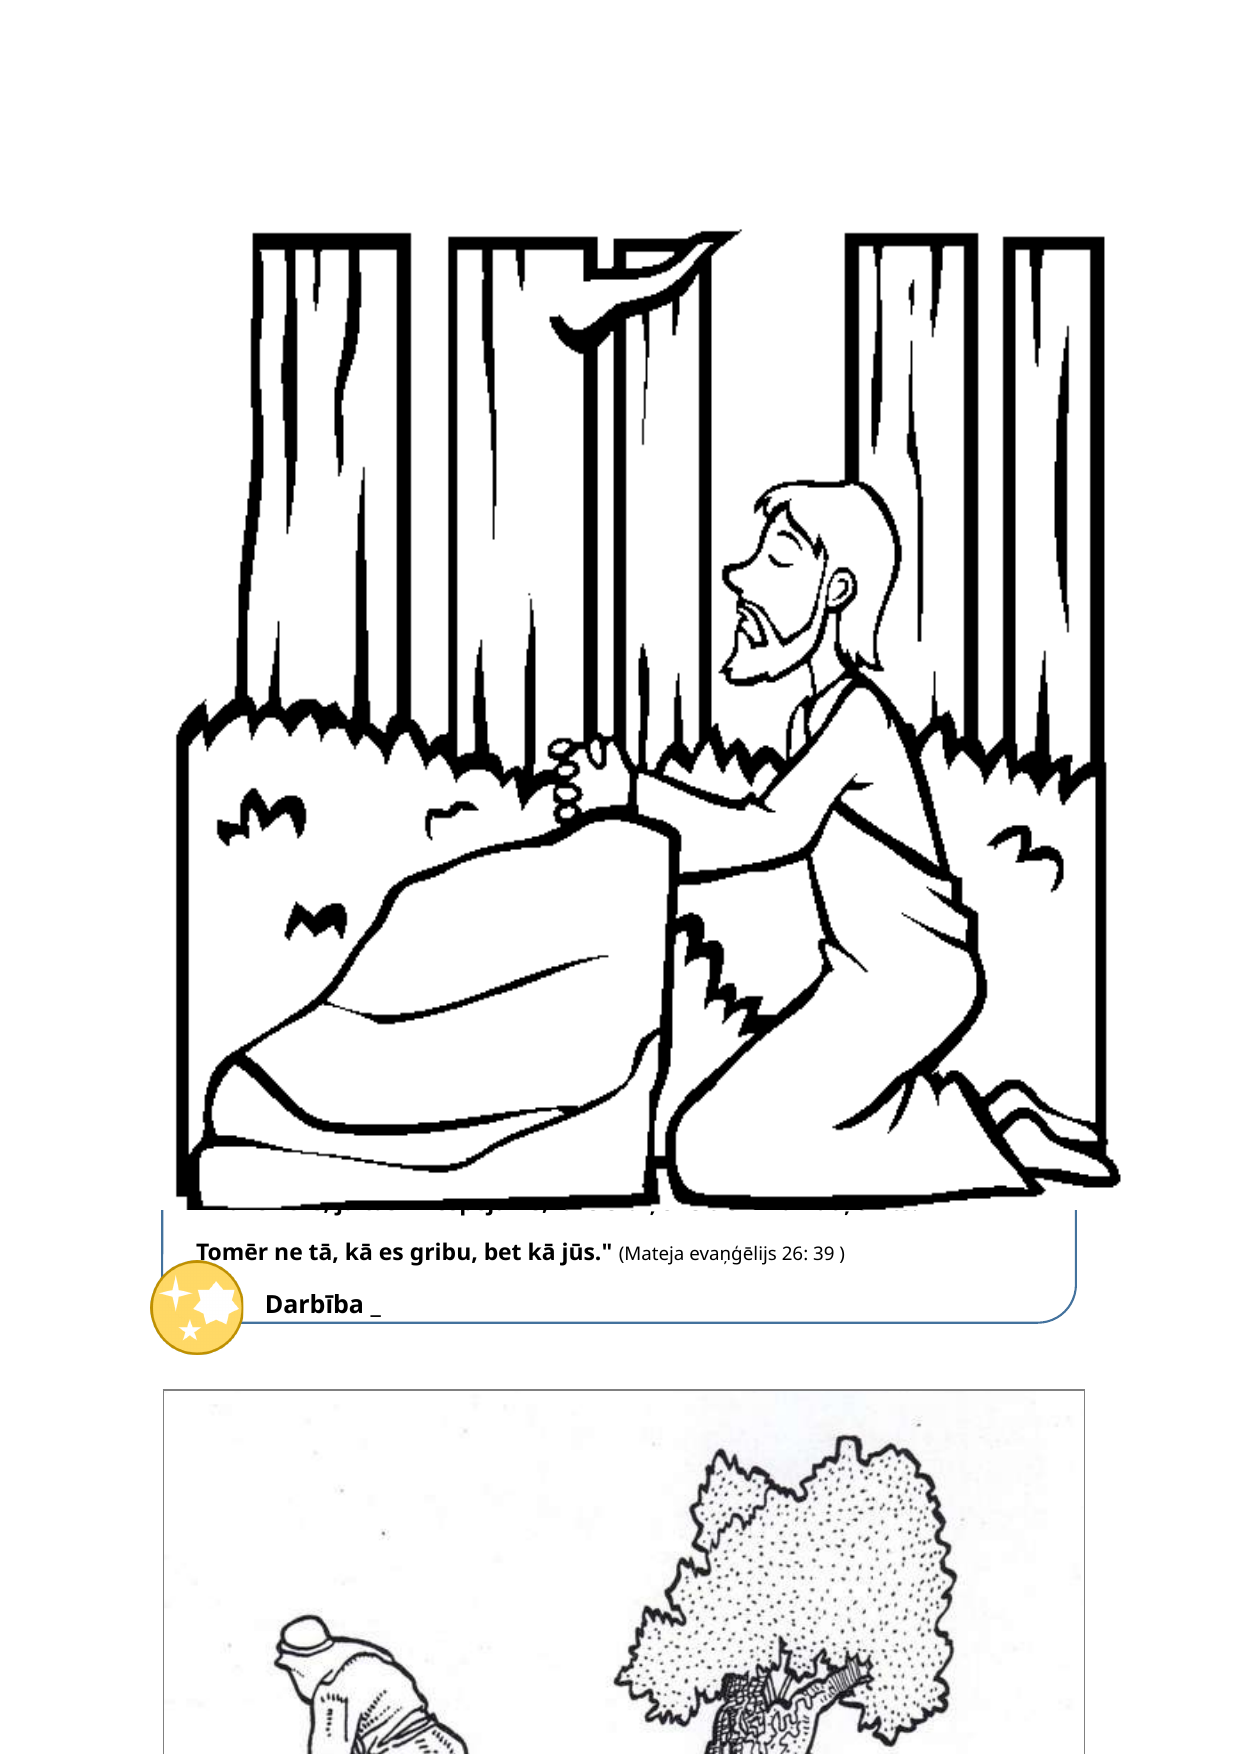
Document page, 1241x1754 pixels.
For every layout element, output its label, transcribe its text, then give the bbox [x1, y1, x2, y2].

picture [164, 1391, 1084, 1754]
text Tomēr ne tā, kā es gribu, bet kā jūs." (Mateja evaņģēlijs 26: 39 ) [150, 1236, 1090, 1268]
picture [150, 1260, 244, 1355]
text Darbība _ [244, 1287, 1090, 1321]
picture [150, 202, 1135, 1210]
